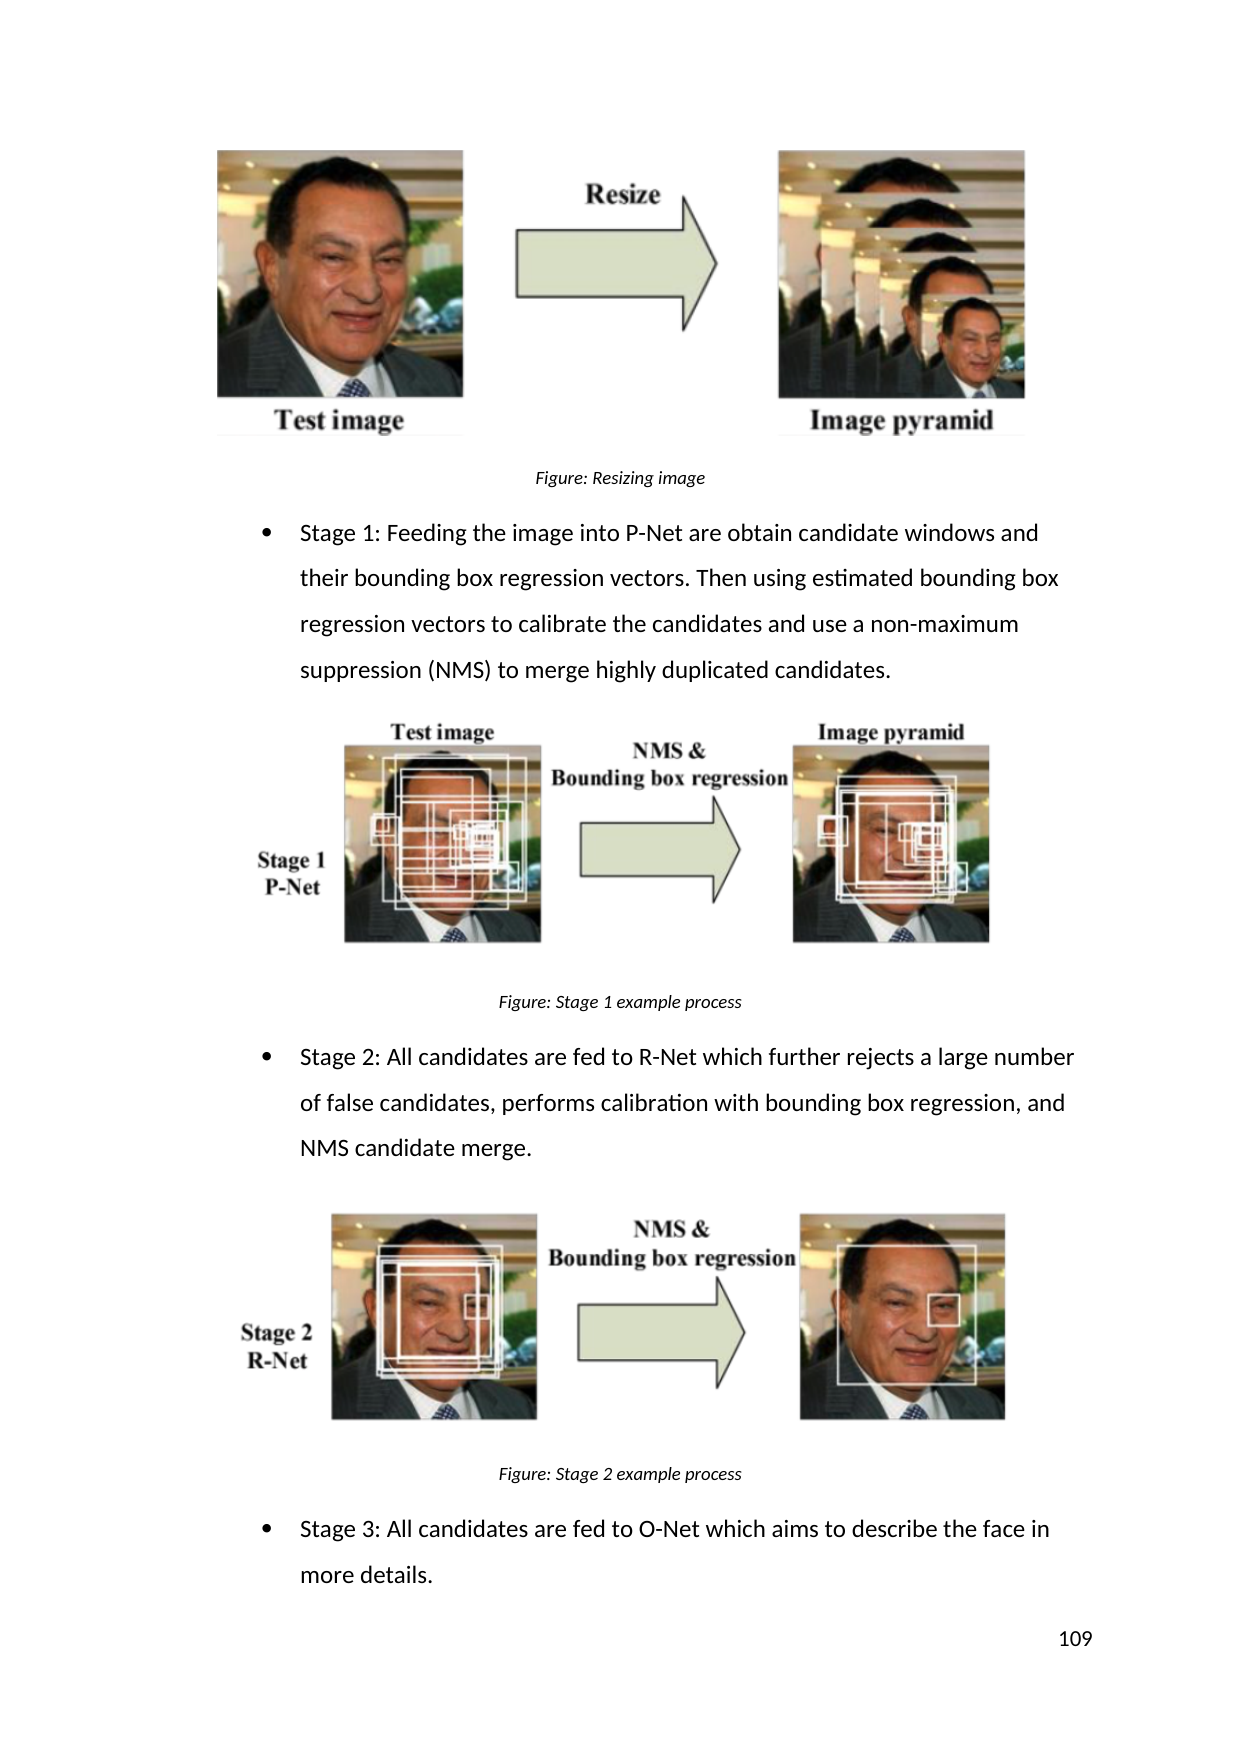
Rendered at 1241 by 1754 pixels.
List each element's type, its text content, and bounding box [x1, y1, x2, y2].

list Stage 2: All candidates are fed to R-Net which further rejects a large number of false candidates, performs calibration with bounding box regression, and NMS candidate merge. [262, 1041, 1093, 1163]
list Stage 1: Feeding the image into P-Net are obtain candidate windows and their bounding box regression vectors. Then using estimated bounding box regression vectors to calibrate the candidates and use a non-maximum suppression (NMS) to merge highly duplicated candidates. [262, 517, 1093, 684]
list Stage 3: All candidates are fed to O-Net which aims to describe the face in more details. [262, 1513, 1093, 1589]
text Figure: Resizing image [150, 466, 1093, 489]
text Figure: Stage 2 example process [150, 1462, 1093, 1485]
picture [230, 1194, 1013, 1432]
text Figure: Stage 1 example process [150, 990, 1093, 1013]
picture [217, 150, 1026, 436]
picture [244, 716, 999, 960]
